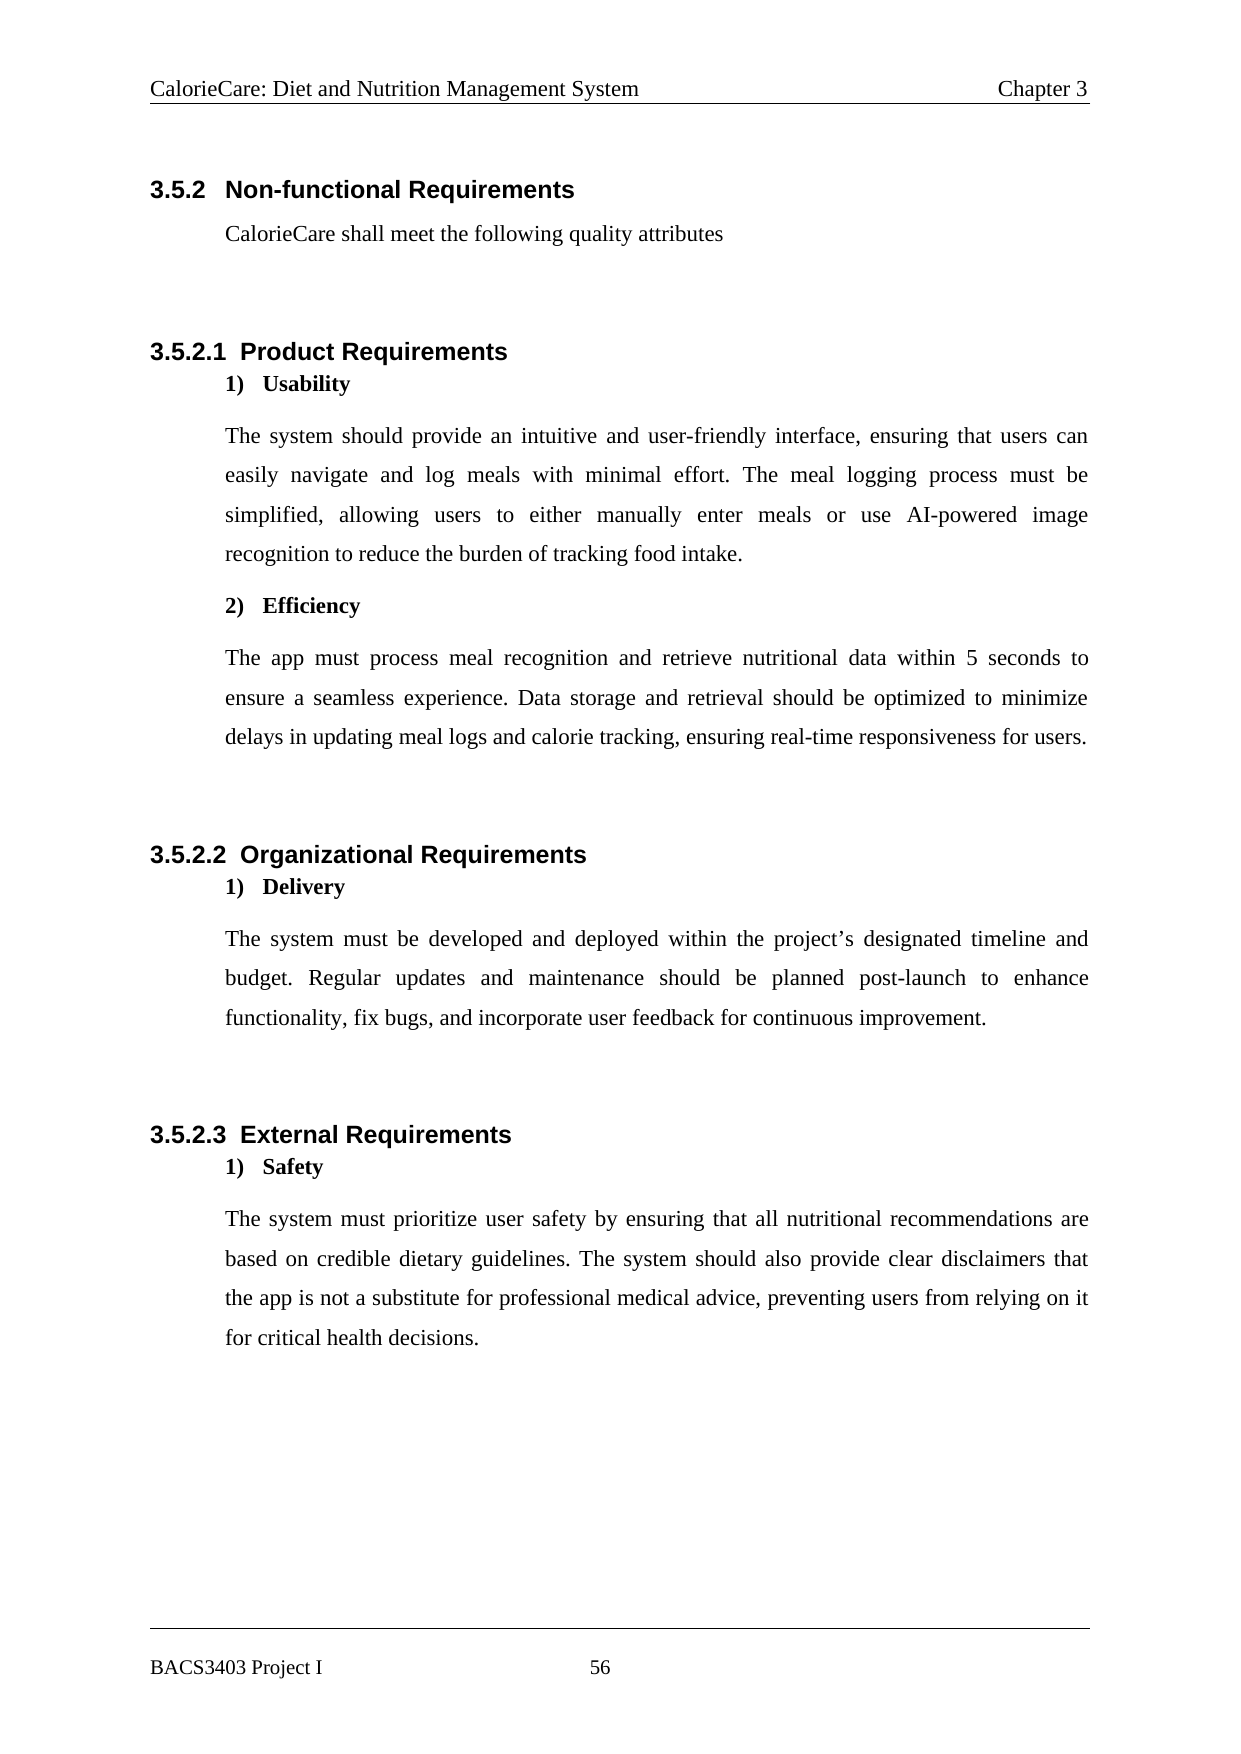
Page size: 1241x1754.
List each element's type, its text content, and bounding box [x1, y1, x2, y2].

text The system should provide an intuitive and user-friendly interface, ensuring that users can easily navigate and log meals with minimal effort. The meal logging process must be simplified, allowing users to either manually enter meals or use AI-powered image recognition to reduce the burden of tracking food intake. [225, 422, 1090, 567]
list Usability [225, 370, 1090, 396]
text CalorieCare shall meet the following quality attributes [225, 221, 1090, 247]
subtitle Organizational Requirements [150, 840, 1090, 868]
text The app must process meal recognition and retrieve nutritional data within 5 seconds to ensure a seamless experience. Data storage and retrieval should be optimized to minimize delays in updating meal logs and calorie tracking, ensuring real-time responsiveness for users. [225, 644, 1090, 750]
text The system must be developed and deployed within the project’s designated timeline and budget. Regular updates and maintenance should be planned post-launch to enhance functionality, fix bugs, and incorporate user feedback for continuous improvement. [225, 925, 1090, 1030]
text The system must prioritize user safety by ensuring that all nutritional recommendations are based on credible dietary guidelines. The system should also provide clear disclaimers that the app is not a substitute for professional medical advice, preventing users from relying on it for critical health decisions. [225, 1205, 1090, 1350]
subtitle External Requirements [150, 1120, 1090, 1149]
list Safety [225, 1153, 1090, 1179]
subtitle Product Requirements [150, 337, 1090, 366]
list Efficiency [225, 592, 1090, 619]
subtitle Non-functional Requirements [150, 175, 1090, 204]
list Delivery [225, 873, 1090, 899]
